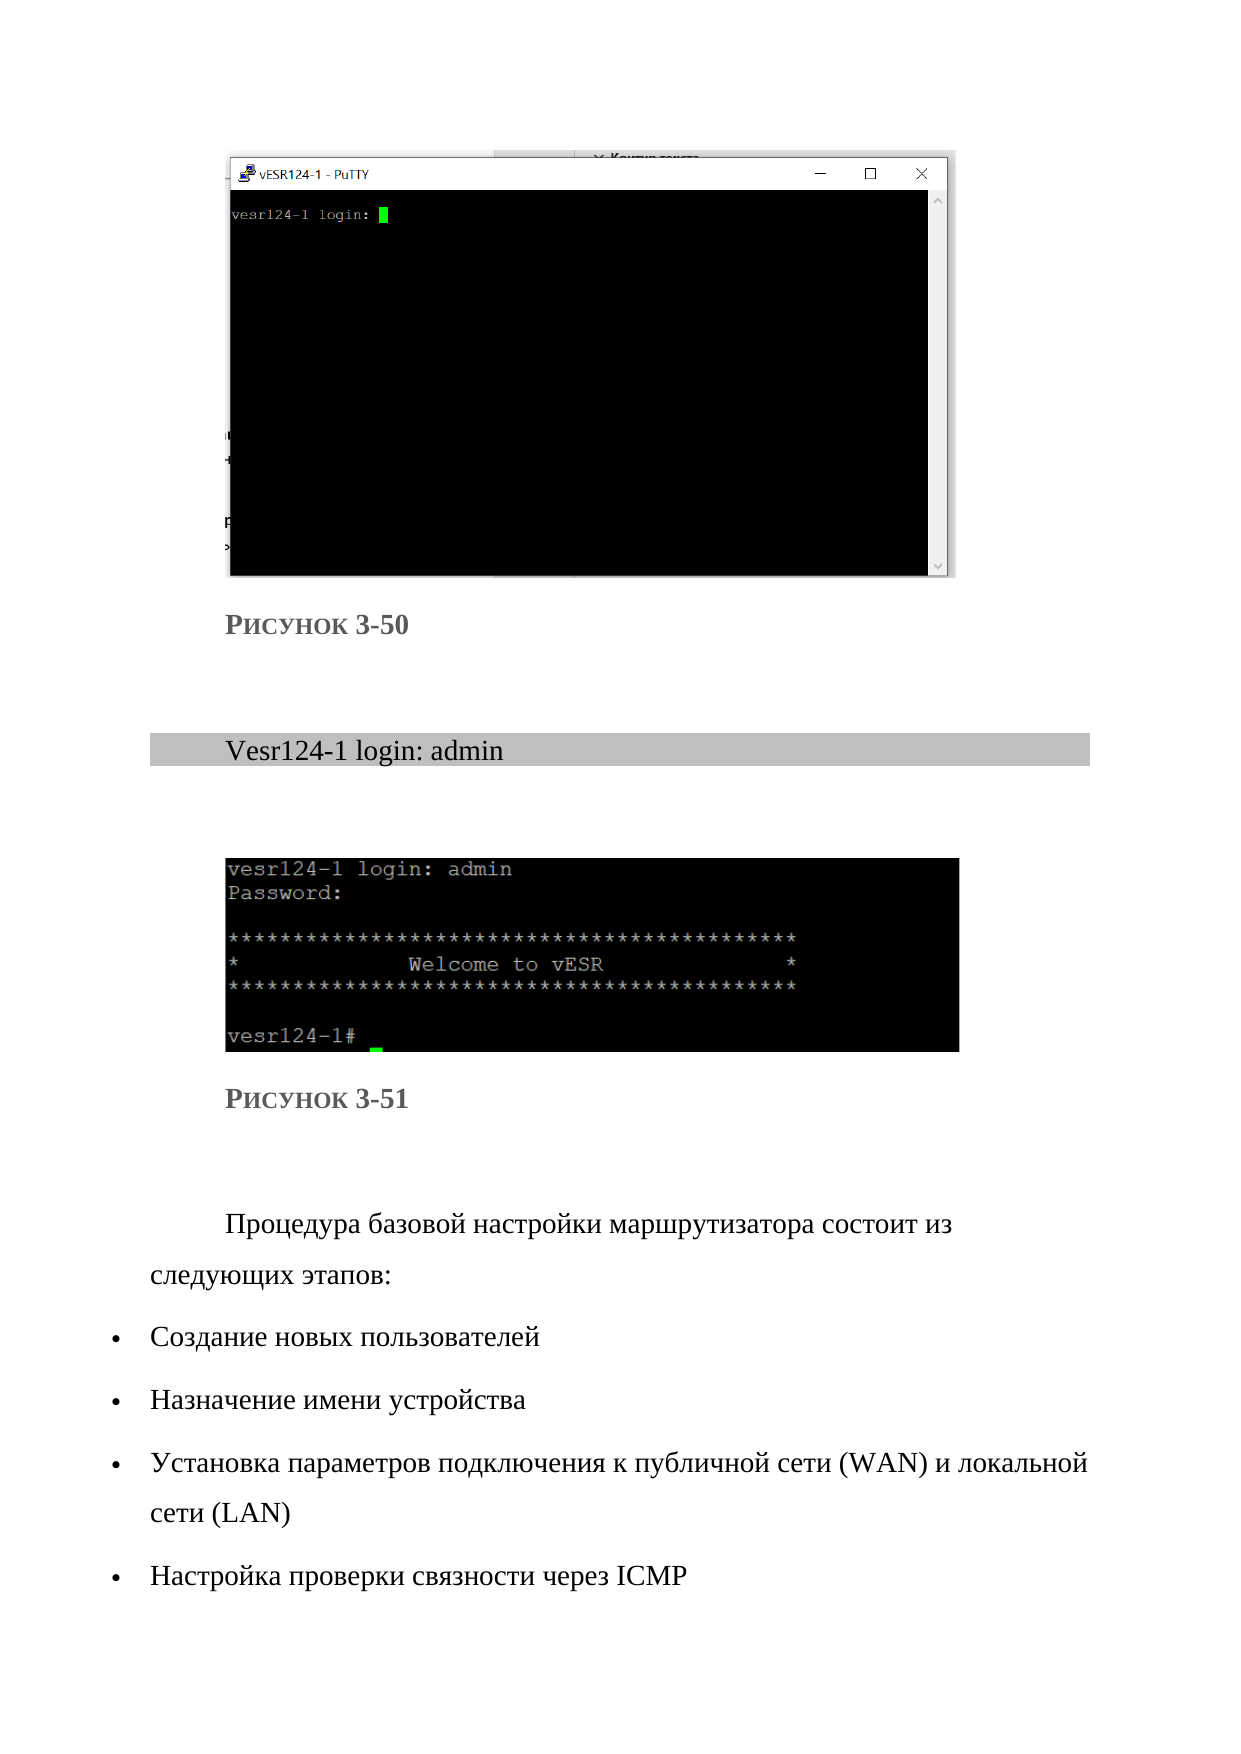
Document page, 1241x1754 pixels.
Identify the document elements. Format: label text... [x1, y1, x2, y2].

list Назначение имени устройства [112, 1382, 1090, 1416]
list Установка параметров подключения к публичной сети (WAN) и локальной сети (LAN) [112, 1445, 1090, 1529]
picture [225, 150, 956, 578]
list Создание новых пользователей [112, 1319, 1090, 1353]
picture [225, 858, 960, 1052]
list Настройка проверки связности через ICMP [112, 1558, 1090, 1592]
text Процедура базовой настройки маршрутизатора состоит из следующих этапов: [150, 1206, 1090, 1290]
text Vesr124-1 login: admin [150, 733, 1090, 766]
